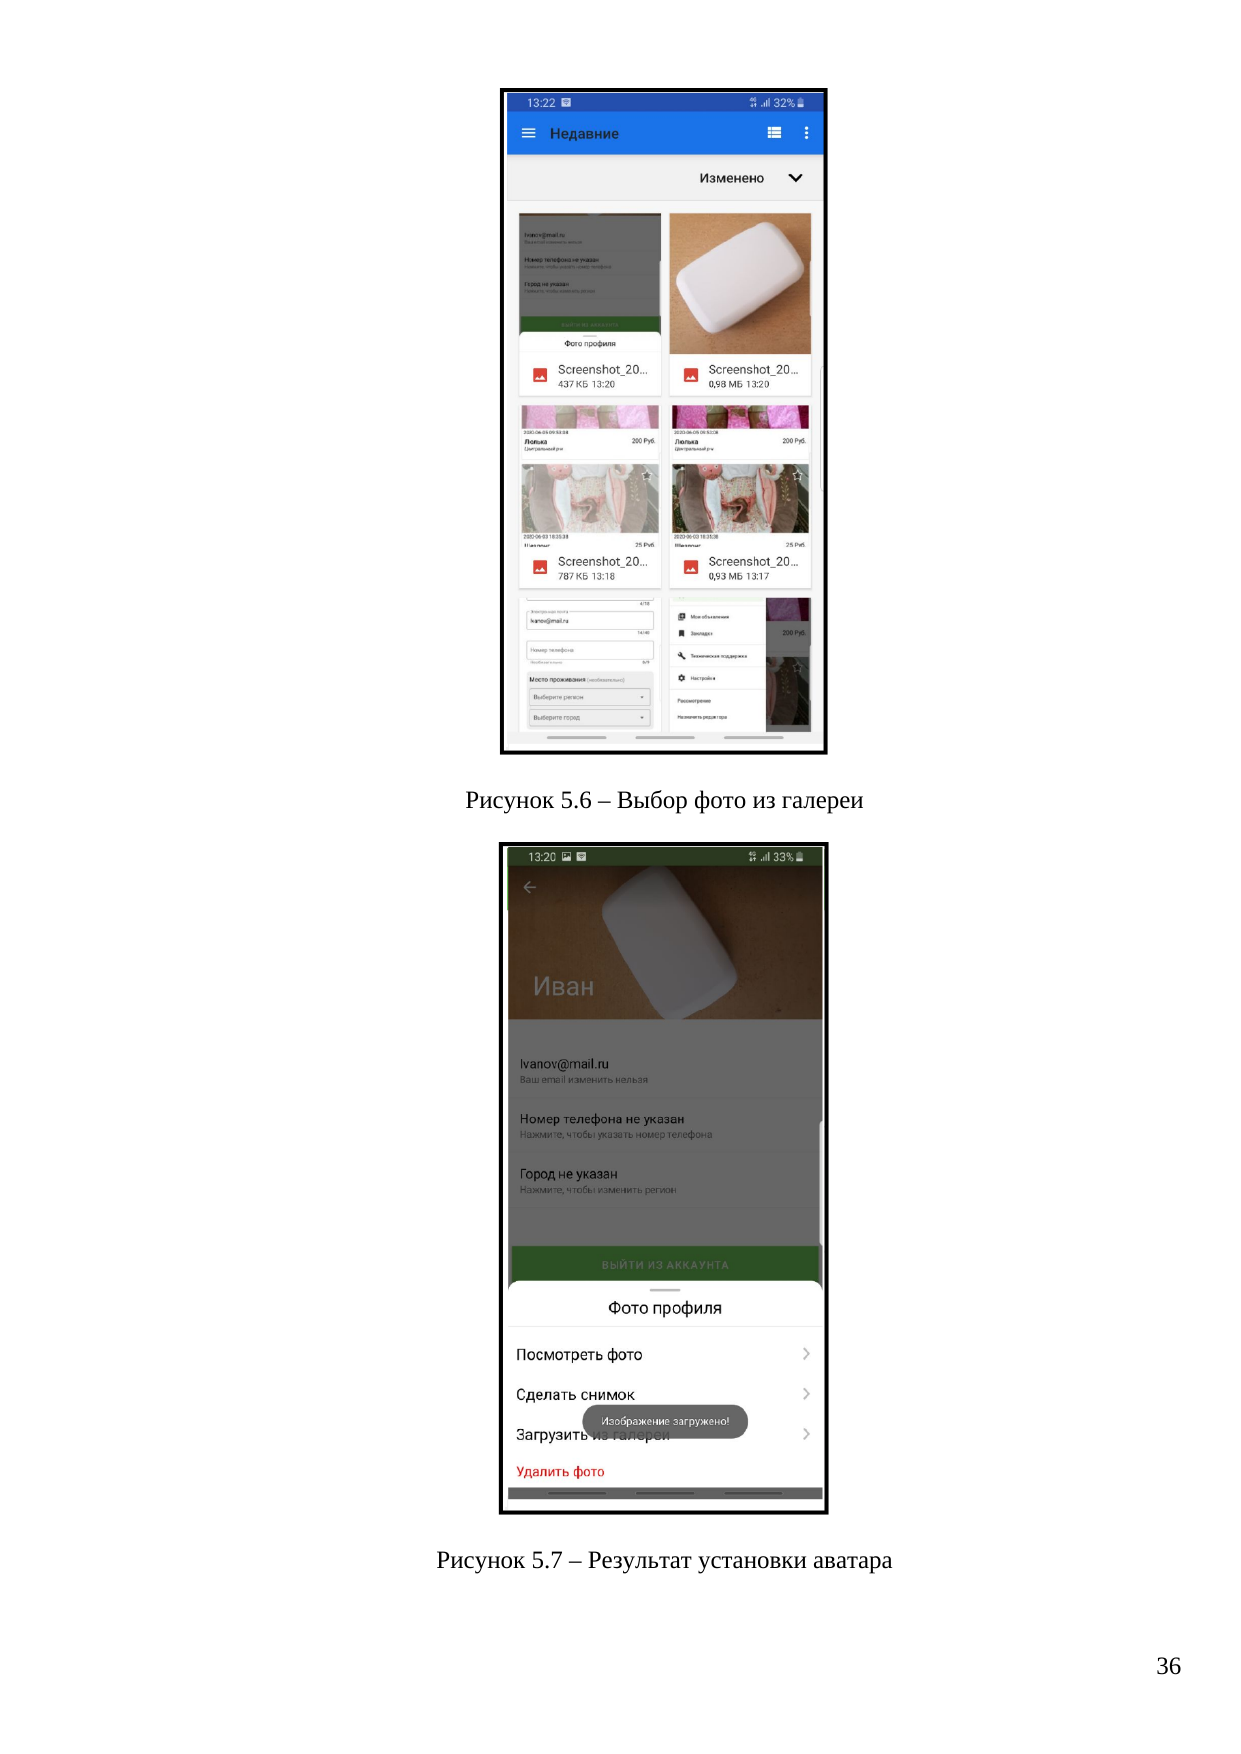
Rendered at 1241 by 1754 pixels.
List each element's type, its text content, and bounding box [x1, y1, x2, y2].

picture [498, 842, 831, 1517]
picture [499, 88, 830, 757]
text Рисунок 5.7 – Результат установки аватара [148, 1545, 1181, 1574]
text Рисунок 5.6 – Выбор фото из галереи [148, 785, 1181, 814]
